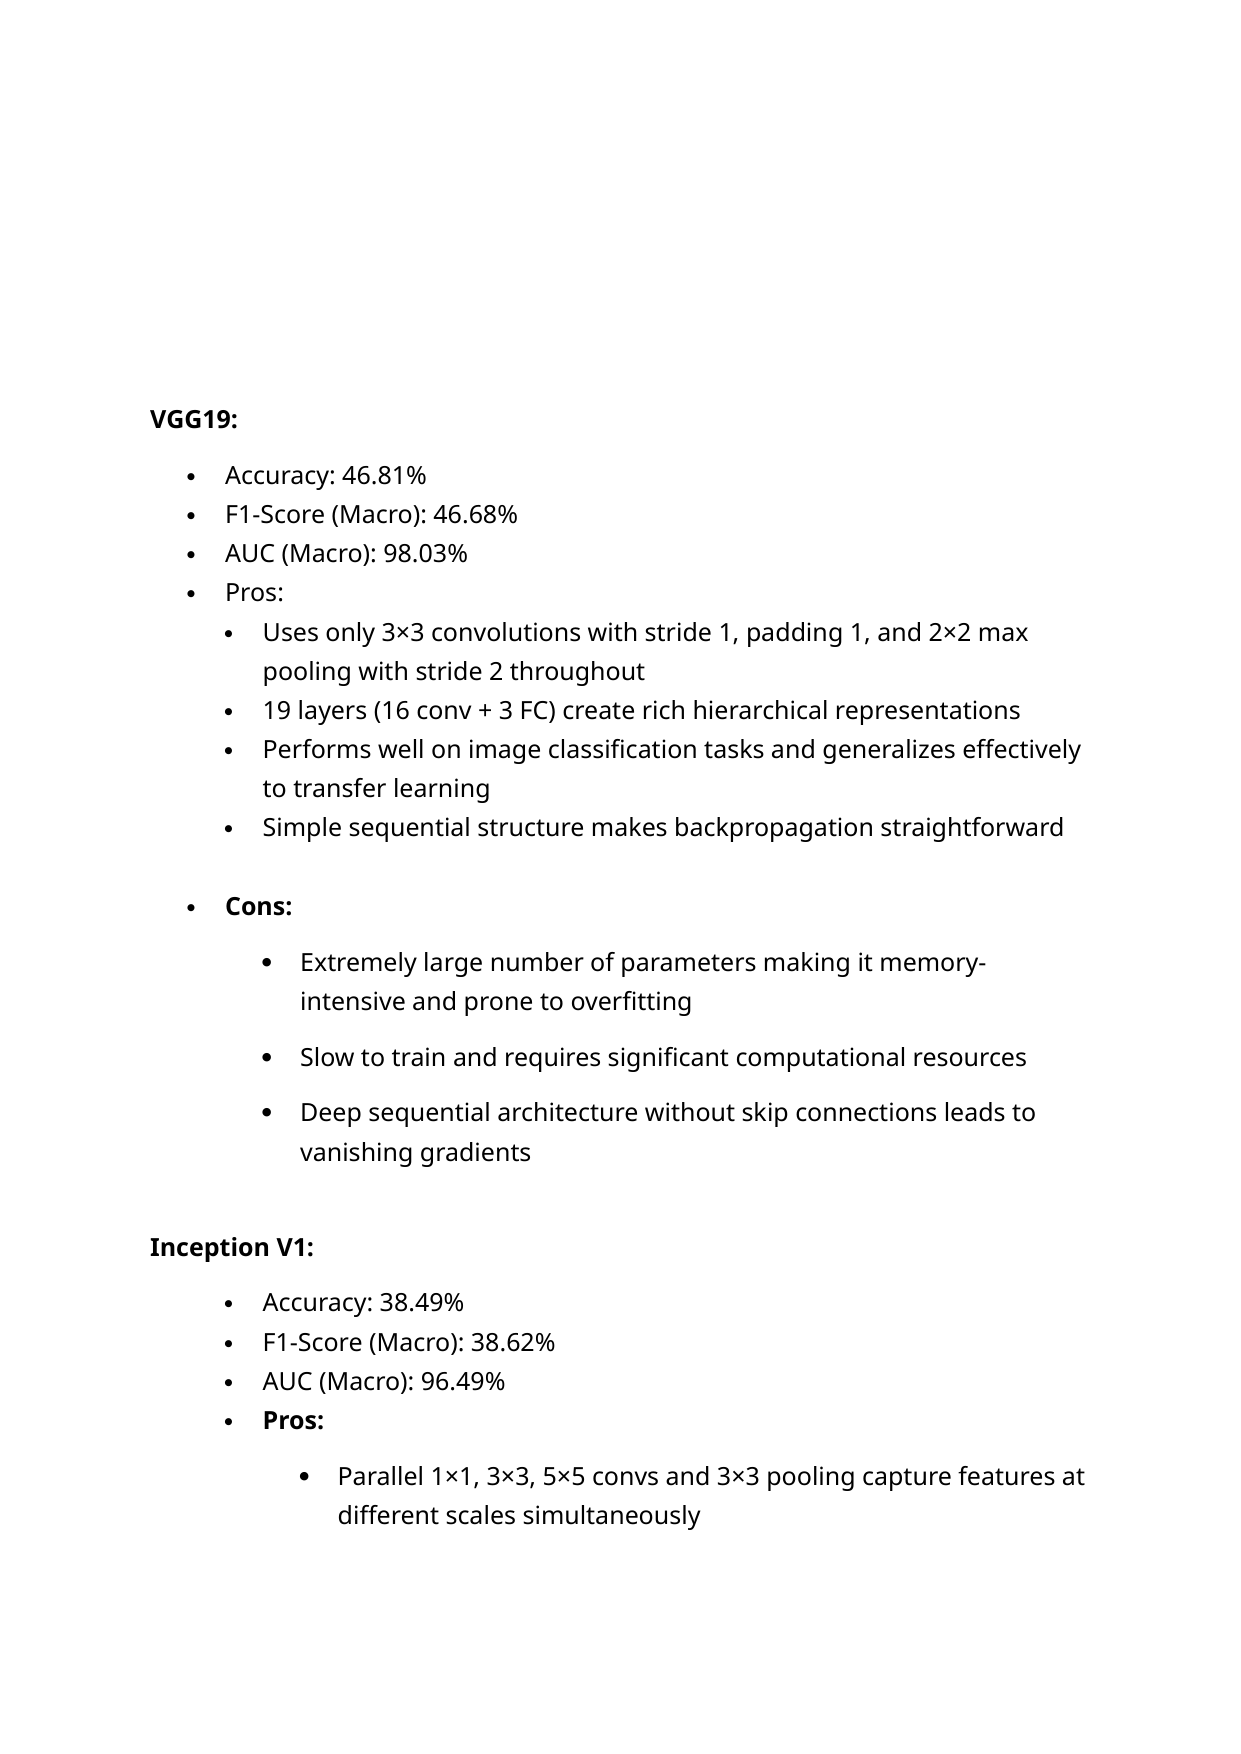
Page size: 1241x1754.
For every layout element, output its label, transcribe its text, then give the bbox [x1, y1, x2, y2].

list Parallel 1×1, 3×3, 5×5 convs and 3×3 pooling capture features at different scales simultaneously [300, 1458, 1090, 1532]
list Extremely large number of parameters making it memory-intensive and prone to overfitting [262, 944, 1090, 1017]
list Accuracy: 46.81% [187, 457, 1090, 492]
list 19 layers (16 conv + 3 FC) create rich hierarchical representations [225, 692, 1090, 727]
list AUC (Macro): 96.49% [225, 1363, 1090, 1397]
list Simple sequential structure makes backpropagation straightforward [225, 810, 1090, 844]
list Uses only 3×3 convolutions with stride 1, padding 1, and 2×2 max pooling with stride 2 throughout [225, 614, 1090, 687]
list F1-Score (Macro): 38.62% [225, 1324, 1090, 1358]
list F1-Score (Macro): 46.68% [187, 497, 1090, 531]
list AUC (Macro): 98.03% [187, 536, 1090, 570]
text VGG19: [150, 402, 1090, 436]
list Pros: [225, 1402, 1090, 1437]
text Inception V1: [150, 1229, 1090, 1263]
list Cons: [187, 888, 1090, 922]
list Pros: [187, 575, 1090, 609]
list Accuracy: 38.49% [225, 1285, 1090, 1319]
list Performs well on image classification tasks and generalizes effectively to transfer learning [225, 732, 1090, 805]
list Deep sequential architecture without skip connections leads to vanishing gradients [262, 1095, 1090, 1207]
list Slow to train and requires significant computational resources [262, 1039, 1090, 1073]
